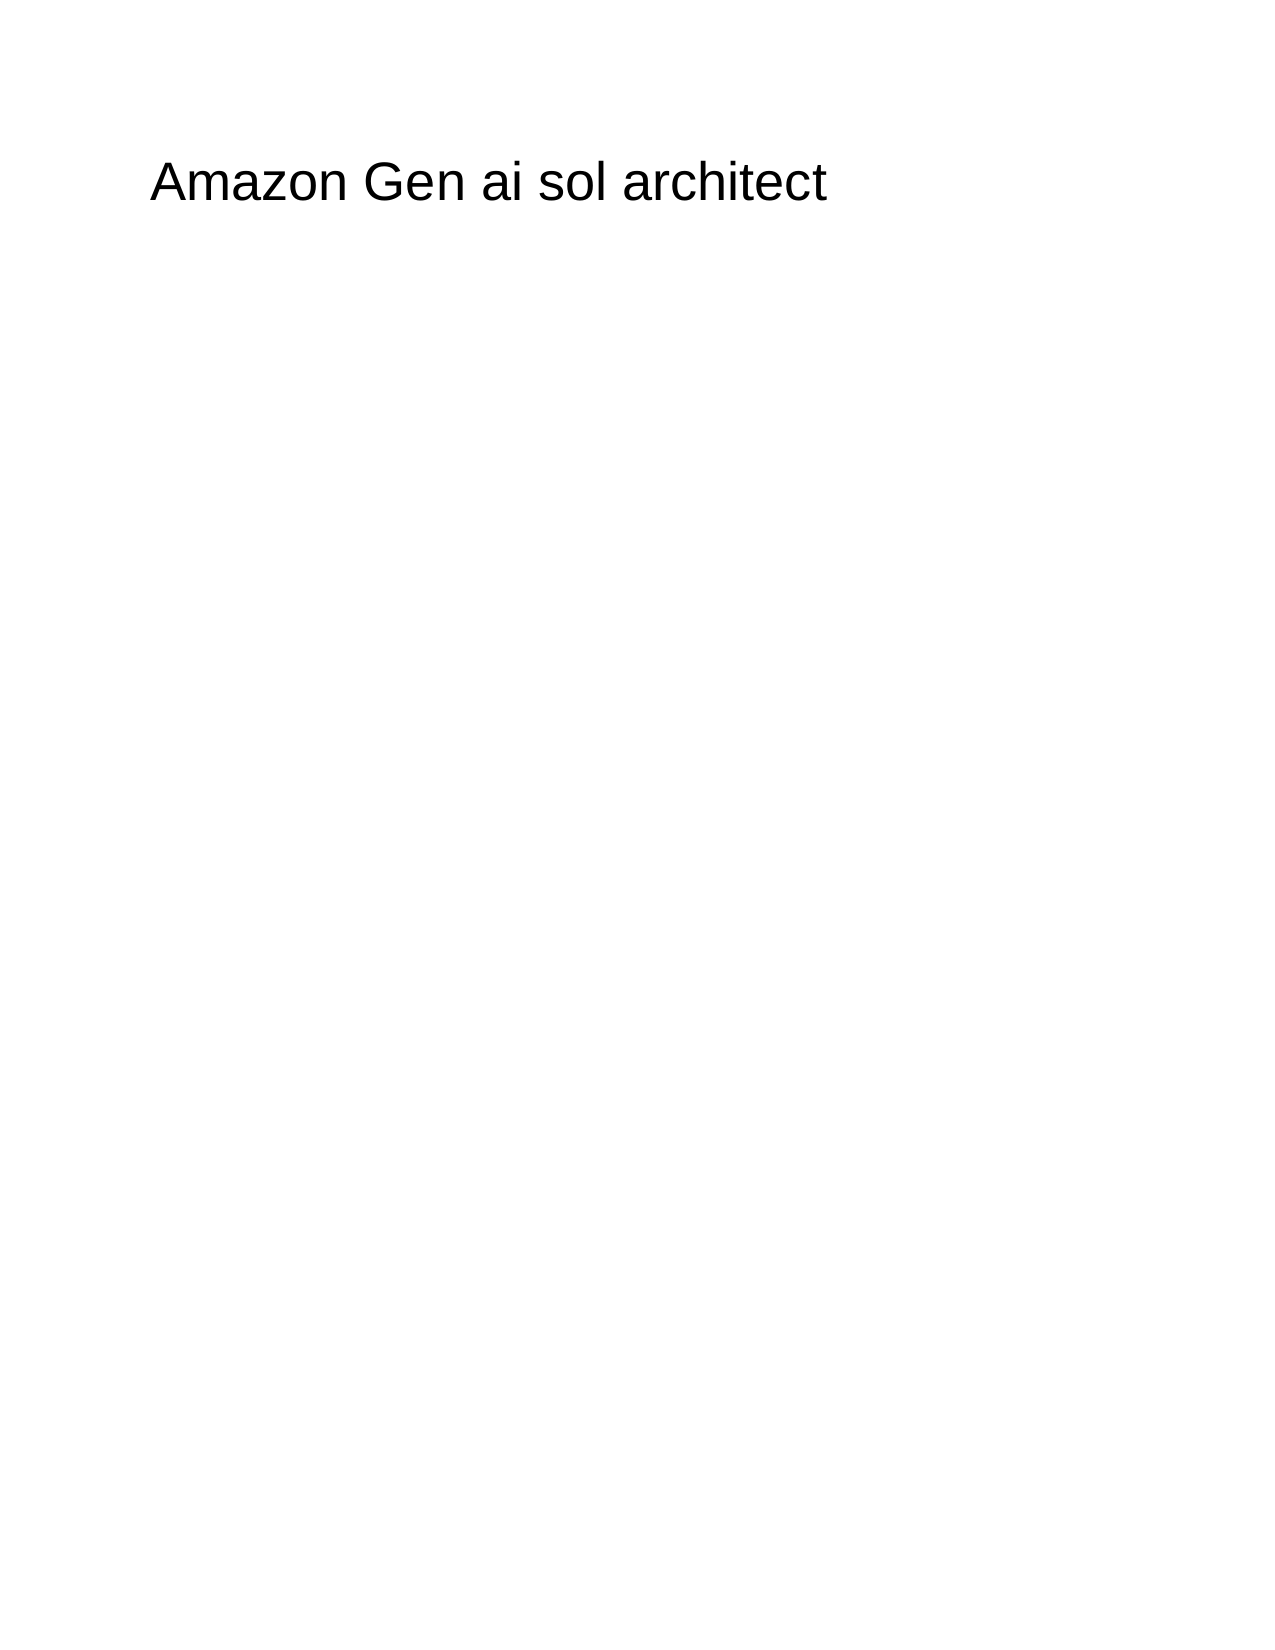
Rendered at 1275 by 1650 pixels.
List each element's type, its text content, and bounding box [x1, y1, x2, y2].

title Amazon Gen ai sol architect [150, 150, 1125, 212]
